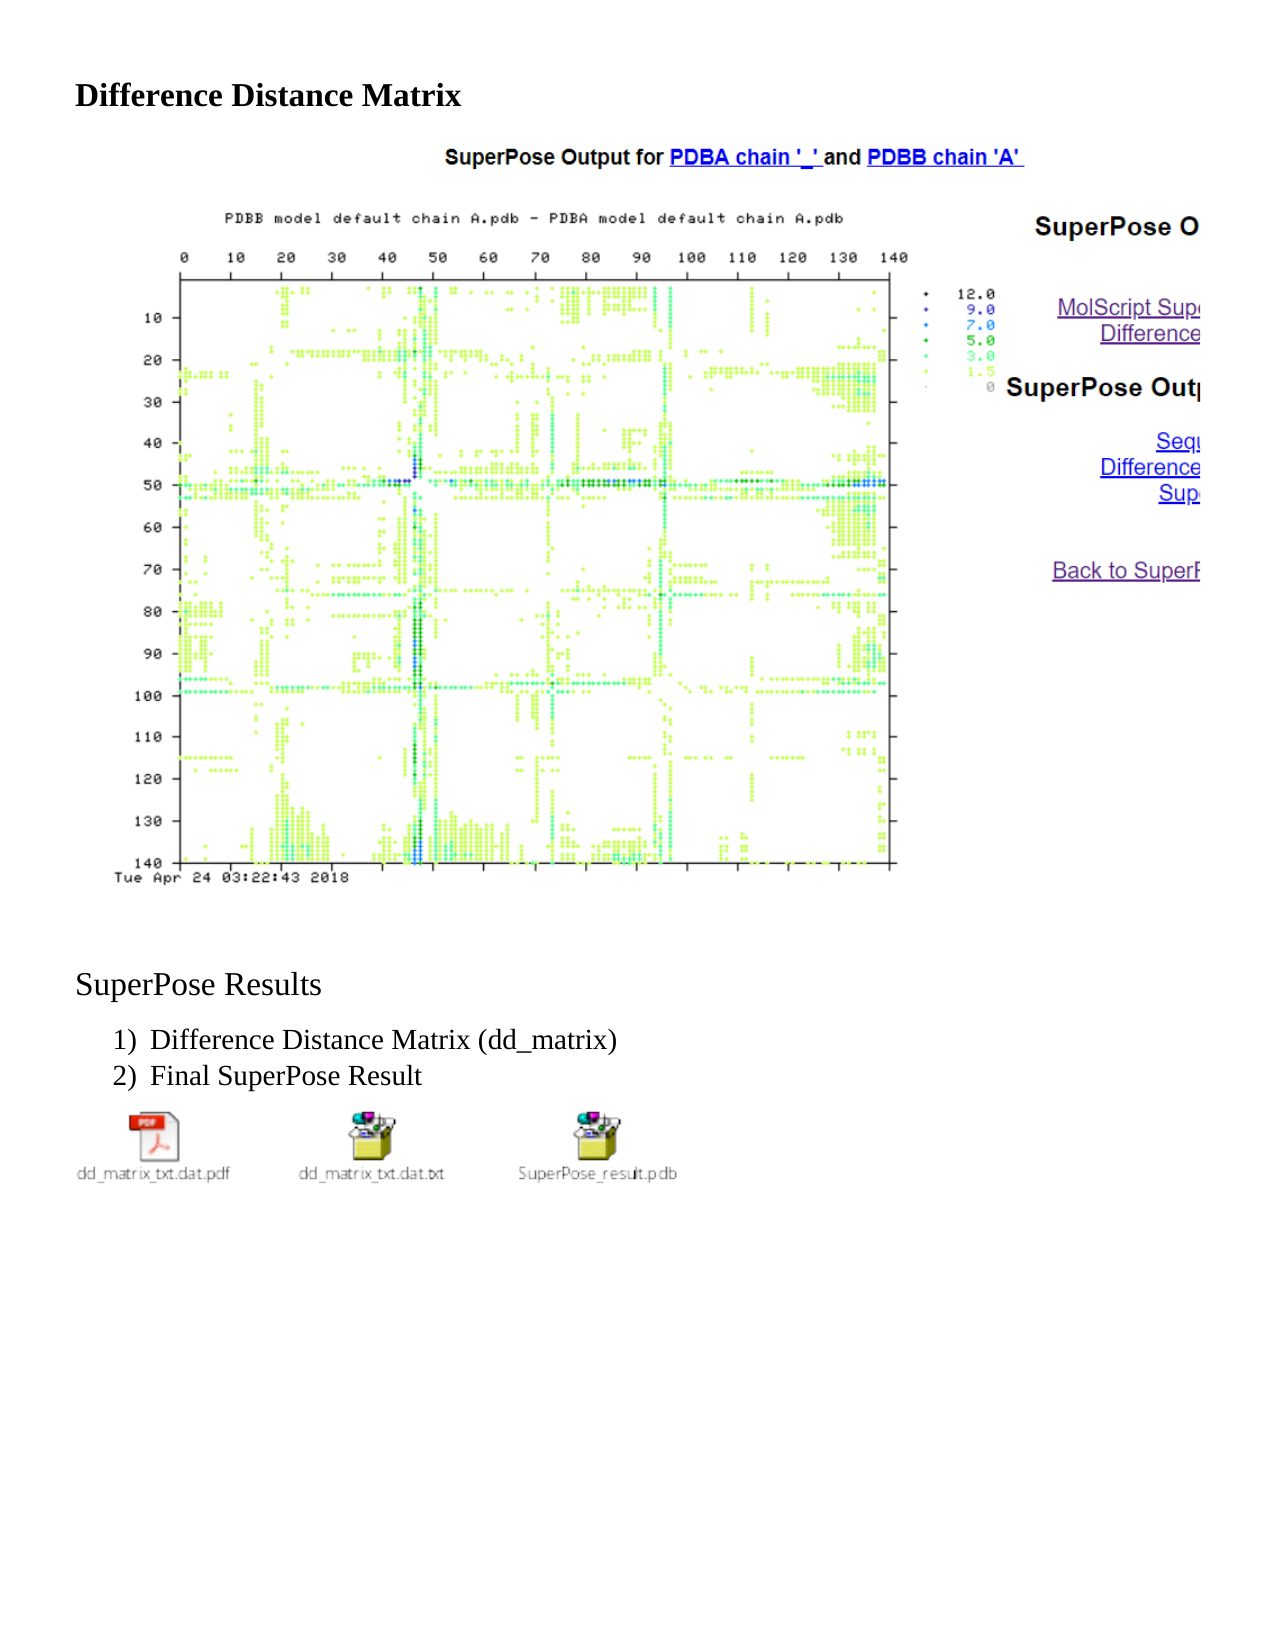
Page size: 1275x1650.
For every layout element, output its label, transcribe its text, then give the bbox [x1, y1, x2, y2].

list Difference Distance Matrix (dd_matrix) [112, 1022, 1200, 1055]
picture [75, 133, 1200, 900]
text Difference Distance Matrix [75, 75, 1200, 113]
list Final SuperPose Result [112, 1058, 1200, 1092]
text SuperPose Results [75, 964, 1200, 1002]
